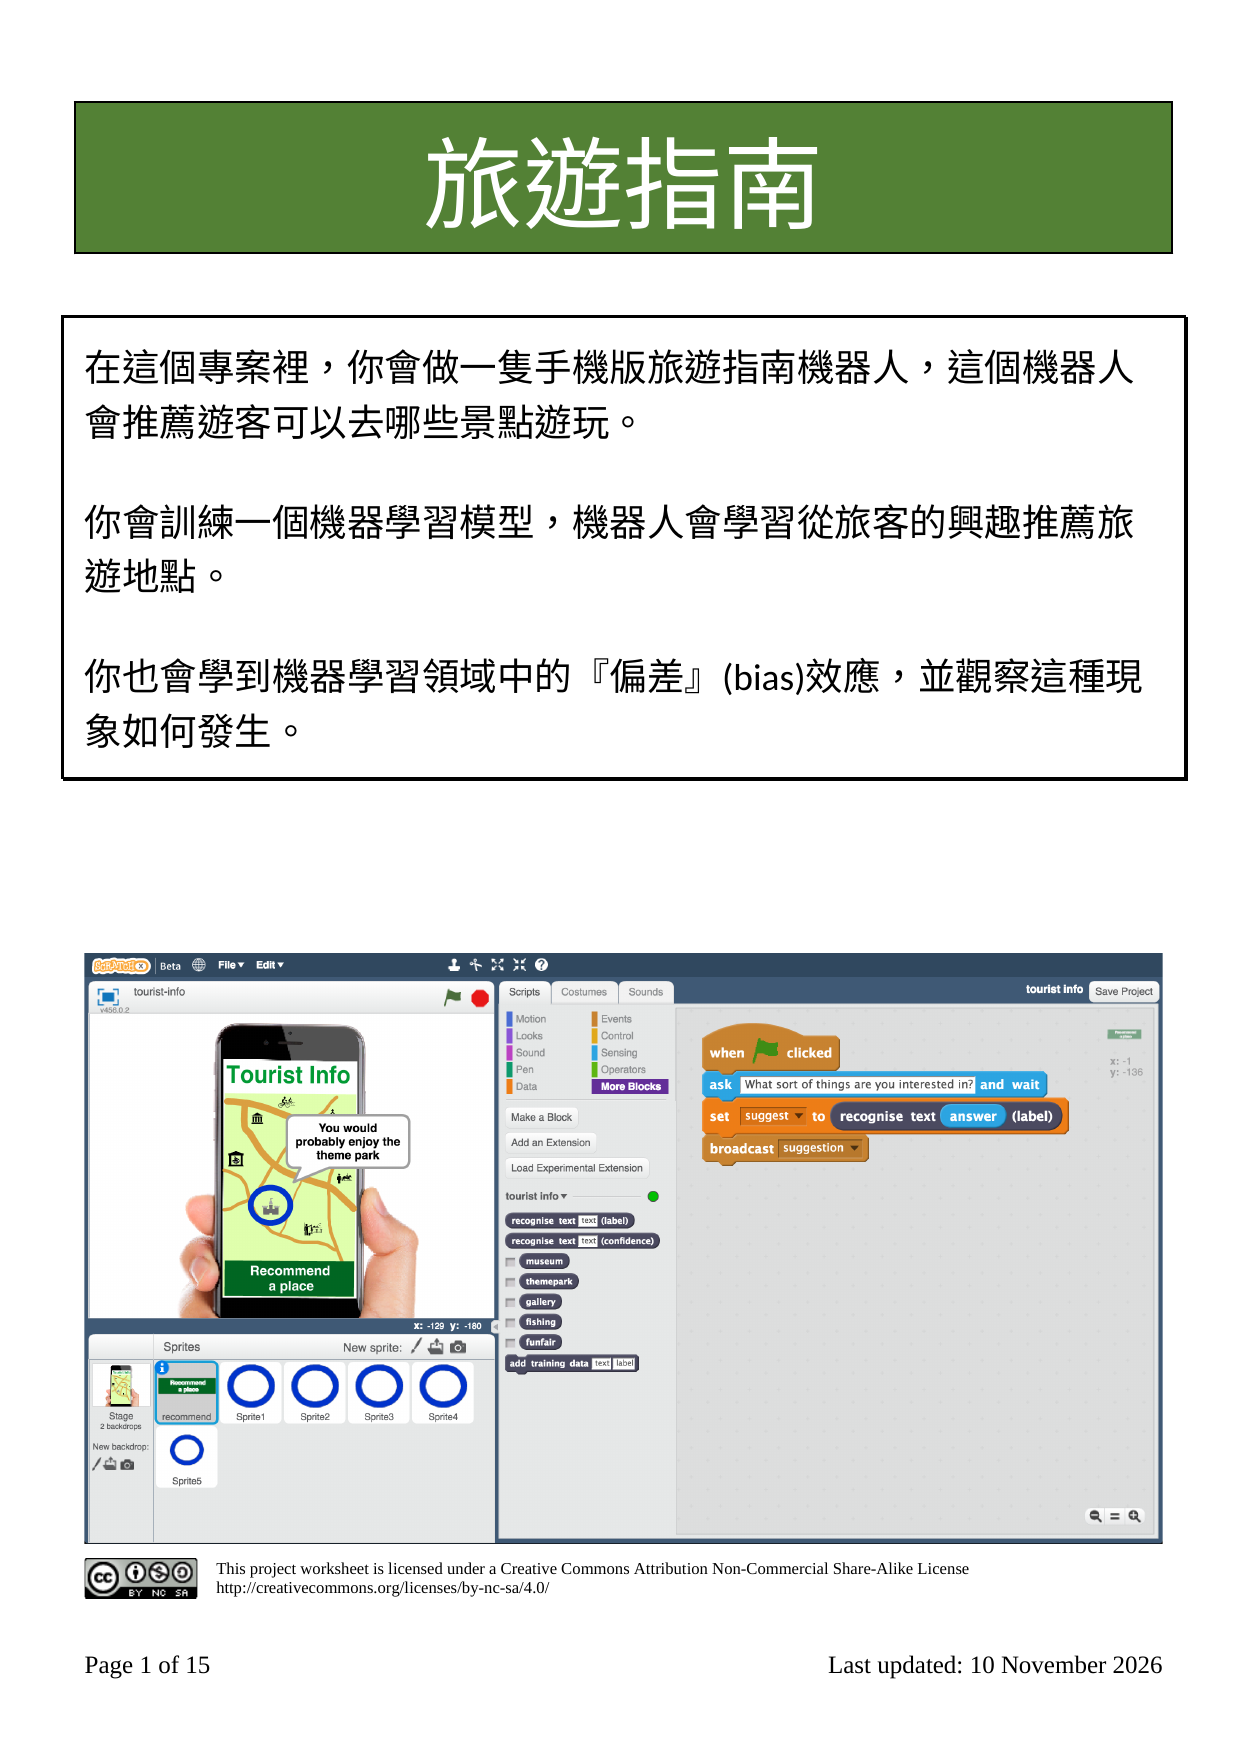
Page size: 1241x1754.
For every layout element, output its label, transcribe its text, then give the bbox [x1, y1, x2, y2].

text 旅遊指南 [76, 103, 1171, 252]
text http://creativecommons.org/licenses/by-nc-sa/4.0/ [198, 1578, 1163, 1597]
text 在這個專案裡，你會做一隻手機版旅遊指南機器人，這個機器人會推薦遊客可以去哪些景點遊玩。 [64, 318, 1184, 447]
picture [84, 953, 1163, 1544]
text This project worksheet is licensed under a Creative Commons Attribution Non-Commercial Share-Alike License [198, 1558, 1163, 1578]
text 你會訓練一個機器學習模型，機器人會學習從旅客的興趣推薦旅遊地點。 [84, 493, 1163, 601]
picture [84, 1558, 198, 1599]
text 你也會學到機器學習領域中的『偏差』(bias)效應，並觀察這種現象如何發生。 [64, 624, 1184, 777]
